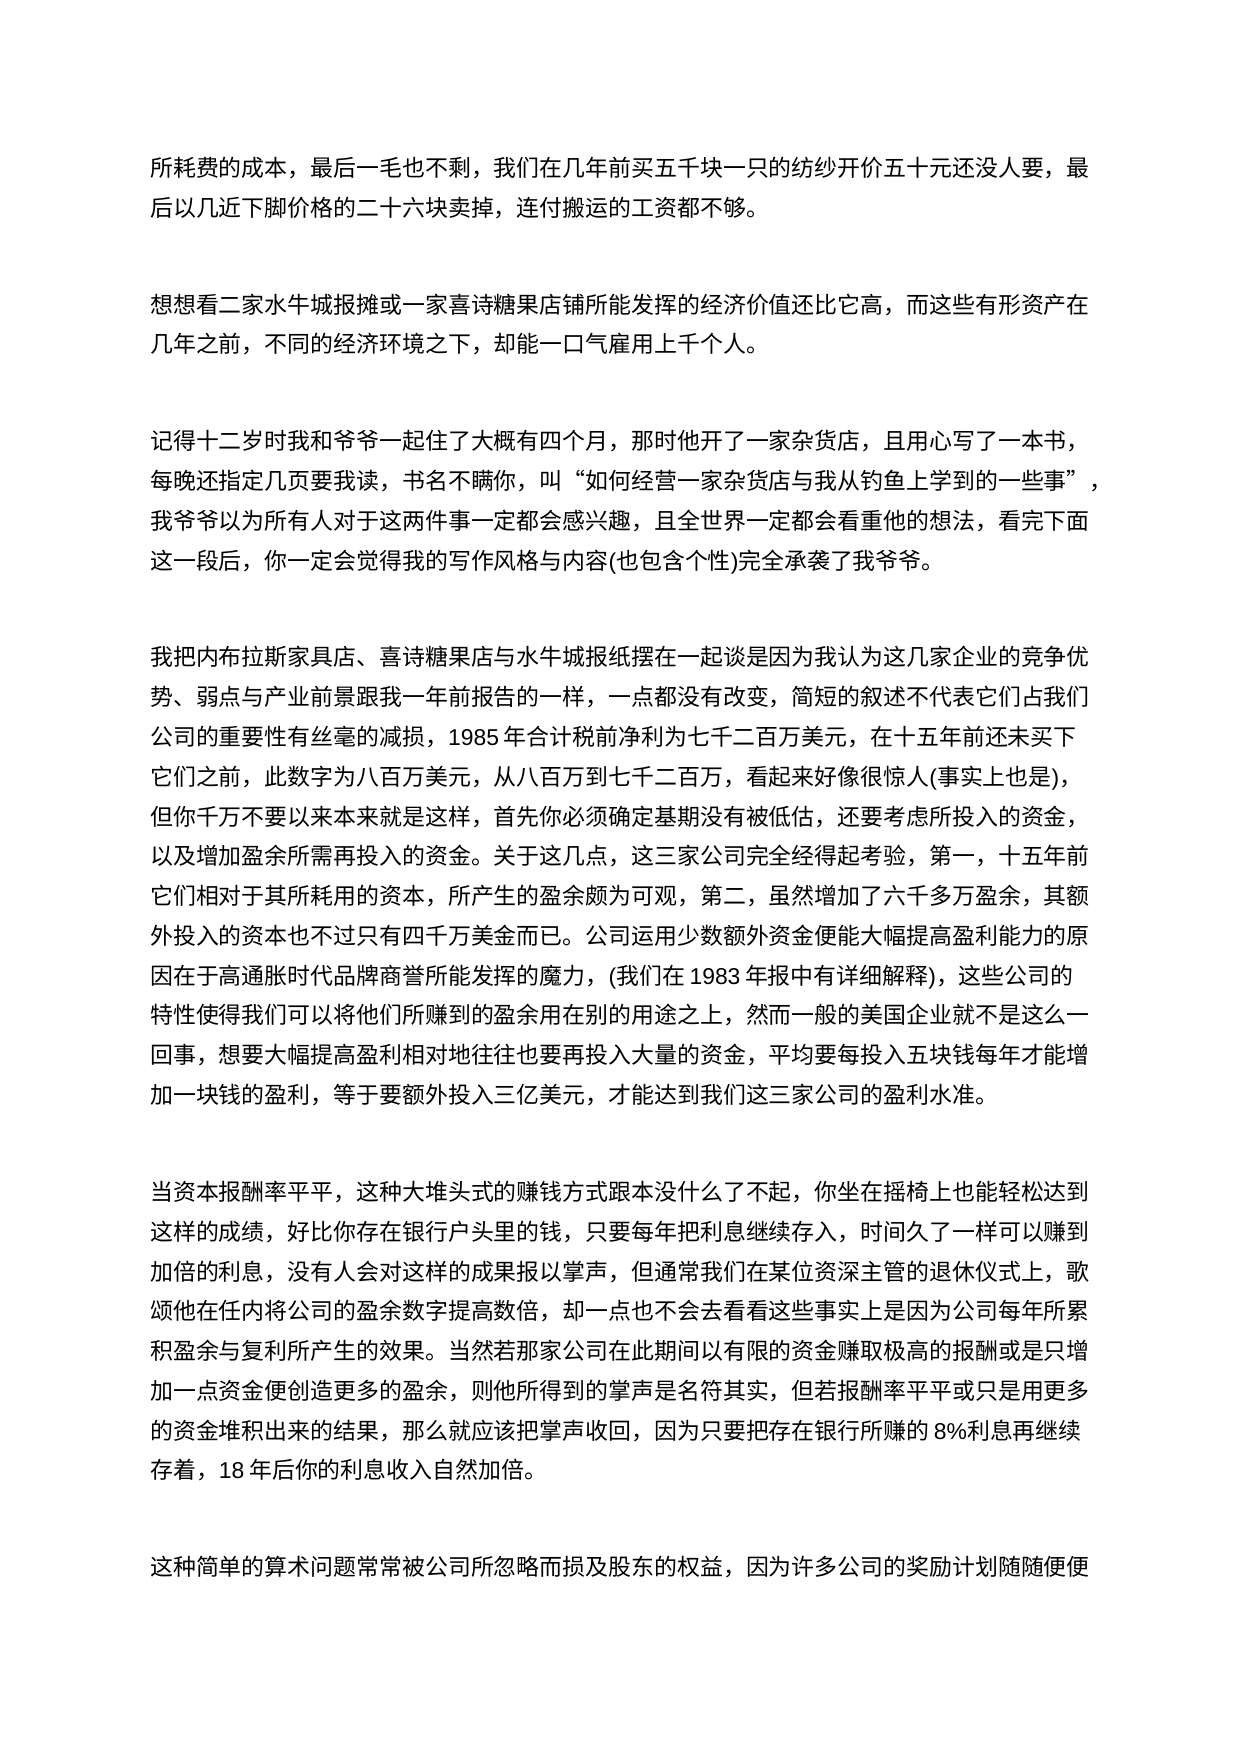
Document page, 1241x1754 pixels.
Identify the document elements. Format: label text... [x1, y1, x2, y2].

text 当资本报酬率平平，这种大堆头式的赚钱方式跟本没什么了不起，你坐在摇椅上也能轻松达到这样的成绩，好比你存在银行户头里的钱，只要每年把利息继续存入，时间久了一样可以赚到加倍的利息，没有人会对这样的成果报以掌声，但通常我们在某位资深主管的退休仪式上，歌颂他在任内将公司的盈余数字提高数倍，却一点也不会去看看这些事实上是因为公司每年所累积盈余与复利所产生的效果。当然若那家公司在此期间以有限的资金赚取极高的报酬或是只增加一点资金便创造更多的盈余，则他所得到的掌声是名符其实，但若报酬率平平或只是用更多的资金堆积出来的结果，那么就应该把掌声收回，因为只要把存在银行所赚的8%利息再继续存着，18年后你的利息收入自然加倍。 [150, 1174, 1090, 1486]
text 记得十二岁时我和爷爷一起住了大概有四个月，那时他开了一家杂货店，且用心写了一本书，每晚还指定几页要我读，书名不瞒你，叫“如何经营一家杂货店与我从钓鱼上学到的一些事”，我爷爷以为所有人对于这两件事一定都会感兴趣，且全世界一定都会看重他的想法，看完下面这一段后，你一定会觉得我的写作风格与内容(也包含个性)完全承袭了我爷爷。 [150, 423, 1090, 576]
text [150, 150, 1090, 223]
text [150, 1549, 1090, 1582]
text 我把内布拉斯家具店、喜诗糖果店与水牛城报纸摆在一起谈是因为我认为这几家企业的竞争优势、弱点与产业前景跟我一年前报告的一样，一点都没有改变，简短的叙述不代表它们占我们公司的重要性有丝毫的减损，1985年合计税前净利为七千二百万美元，在十五年前还未买下它们之前，此数字为八百万美元，从八百万到七千二百万，看起来好像很惊人(事实上也是)，但你千万不要以来本来就是这样，首先你必须确定基期没有被低估，还要考虑所投入的资金，以及增加盈余所需再投入的资金。关于这几点，这三家公司完全经得起考验，第一，十五年前它们相对于其所耗用的资本，所产生的盈余颇为可观，第二，虽然增加了六千多万盈余，其额外投入的资本也不过只有四千万美金而已。公司运用少数额外资金便能大幅提高盈利能力的原因在于高通胀时代品牌商誉所能发挥的魔力，(我们在1983年报中有详细解释)，这些公司的特性使得我们可以将他们所赚到的盈余用在别的用途之上，然而一般的美国企业就不是这么一回事，想要大幅提高盈利相对地往往也要再投入大量的资金，平均要每投入五块钱每年才能增加一块钱的盈利，等于要额外投入三亿美元，才能达到我们这三家公司的盈利水准。 [150, 639, 1090, 1110]
text 想想看二家水牛城报摊或一家喜诗糖果店铺所能发挥的经济价值还比它高，而这些有形资产在几年之前，不同的经济环境之下，却能一口气雇用上千个人。 [150, 287, 1090, 359]
